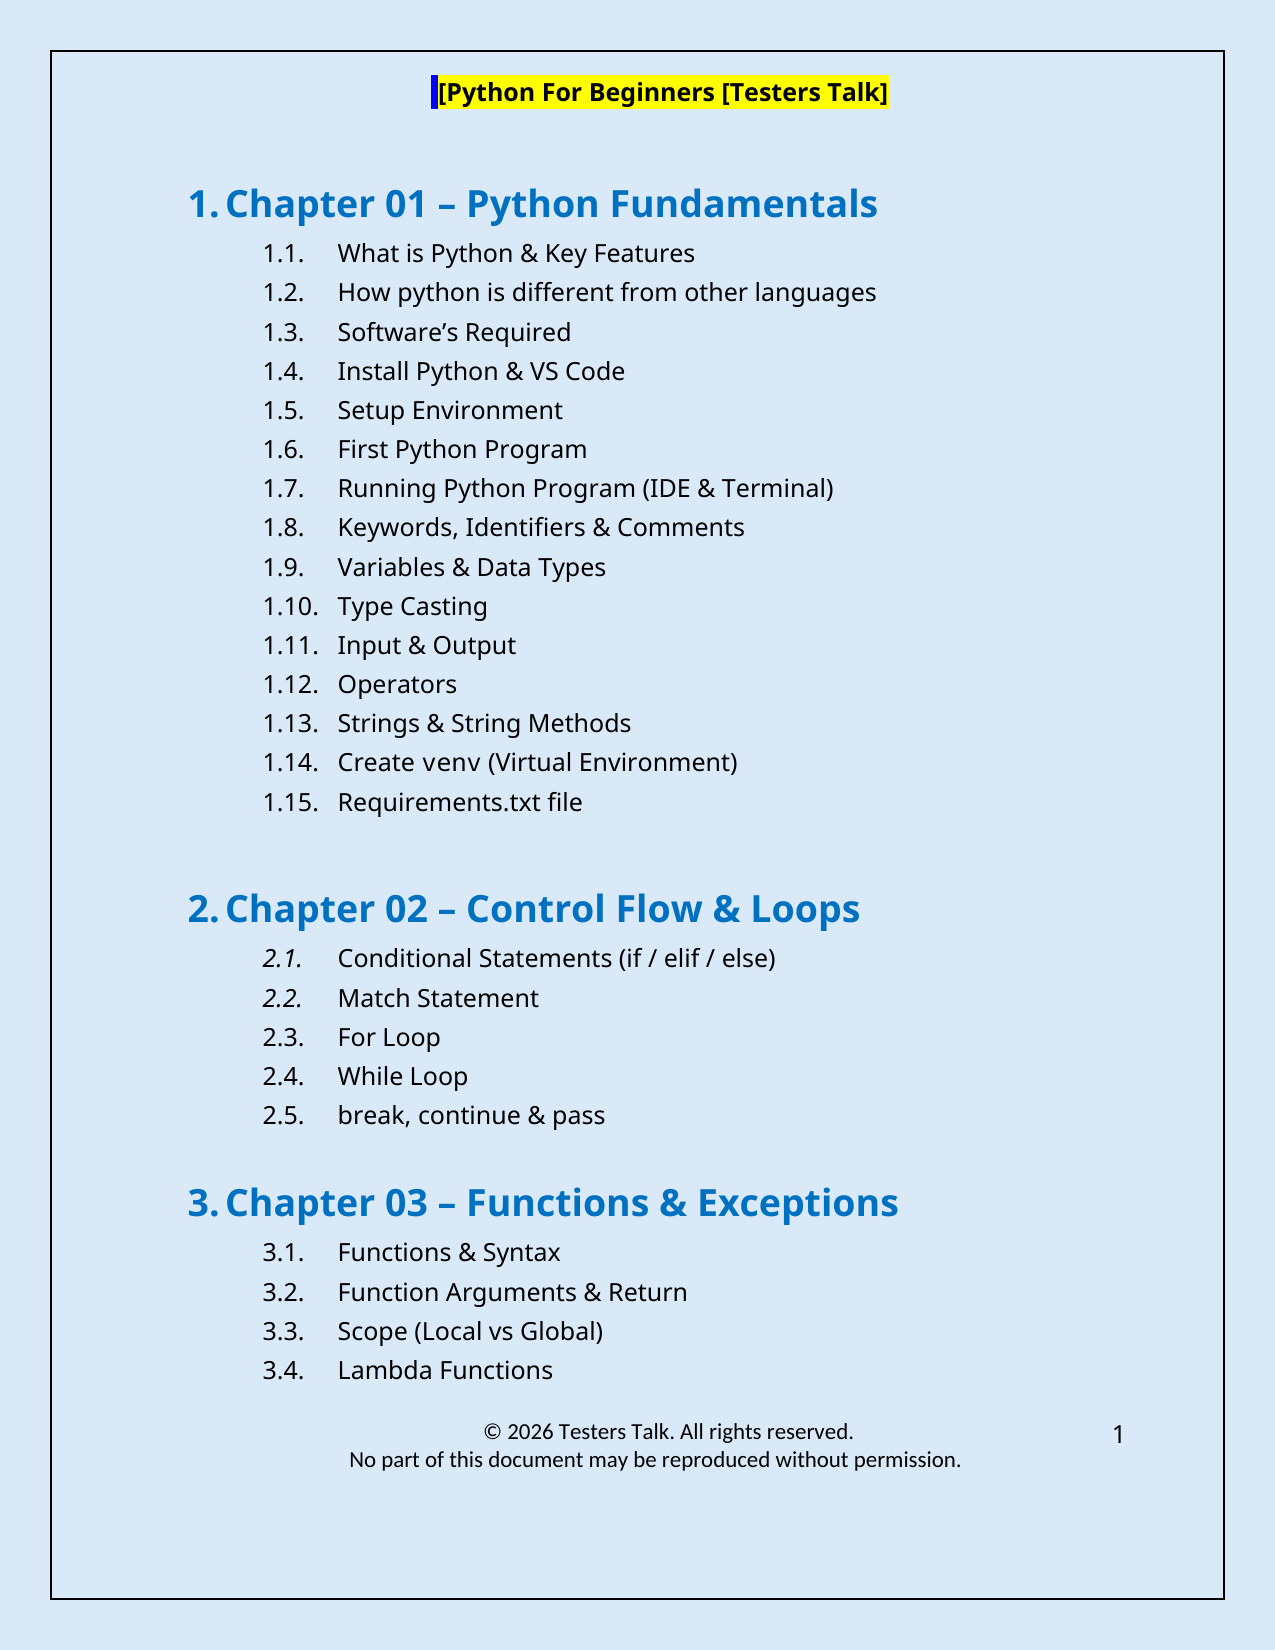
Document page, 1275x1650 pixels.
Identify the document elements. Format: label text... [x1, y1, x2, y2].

list break, continue & pass [262, 1098, 1125, 1132]
list Type Casting [262, 588, 1125, 622]
list What is Python & Key Features [262, 236, 1125, 270]
list How python is different from other languages [262, 275, 1125, 309]
list Strings & String Methods [262, 706, 1125, 740]
list Function Arguments & Return [262, 1274, 1125, 1308]
list Software’s Required [262, 314, 1125, 348]
list Lambda Functions [262, 1353, 1125, 1387]
list Conditional Statements (if / elif / else) [262, 941, 1125, 975]
list Operators [262, 667, 1125, 701]
list First Python Program [262, 432, 1125, 466]
list Match Statement [262, 980, 1125, 1014]
list Keywords, Identifiers & Comments [262, 510, 1125, 544]
list Chapter 03 – Functions & Exceptions [187, 1176, 1125, 1227]
list Variables & Data Types [262, 549, 1125, 583]
list Setup Environment [262, 392, 1125, 427]
list While Loop [262, 1059, 1125, 1093]
list Create venv (Virtual Environment) [262, 745, 1125, 779]
list Install Python & VS Code [262, 353, 1125, 387]
list Input & Output [262, 627, 1125, 662]
list Chapter 02 – Control Flow & Loops [187, 882, 1125, 933]
list For Loop [262, 1019, 1125, 1053]
list Chapter 01 – Python Fundamentals [187, 177, 1125, 228]
list Scope (Local vs Global) [262, 1313, 1125, 1347]
list Functions & Syntax [262, 1235, 1125, 1269]
list Running Python Program (IDE & Terminal) [262, 471, 1125, 505]
list Requirements.txt file [262, 784, 1125, 818]
